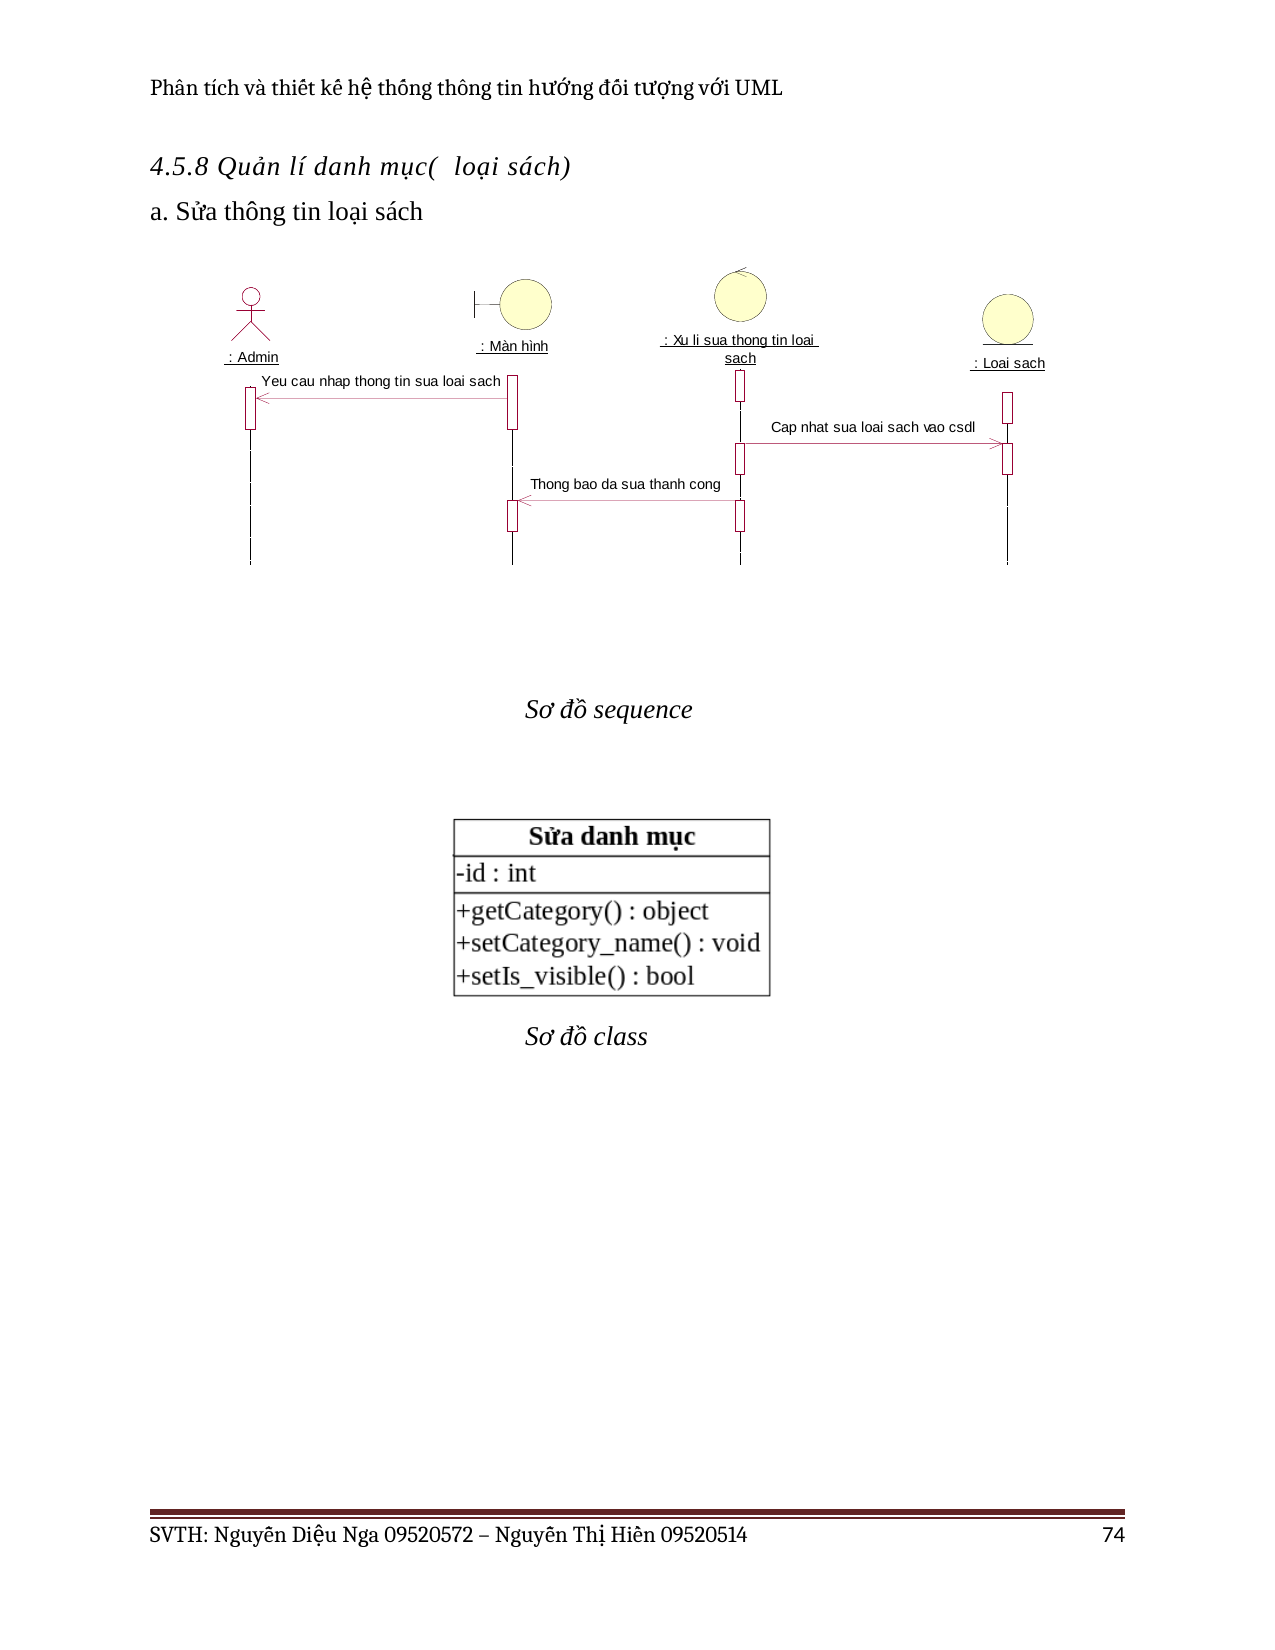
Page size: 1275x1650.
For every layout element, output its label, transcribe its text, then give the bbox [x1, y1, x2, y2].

text a. Sửa thông tin loại sách [150, 195, 1125, 226]
text Sơ đồ sequence [150, 693, 1125, 724]
subtitle 4.5.8 Quản lí danh mục( loại sách) [150, 150, 1125, 181]
text Sơ đồ class [150, 1020, 1125, 1052]
